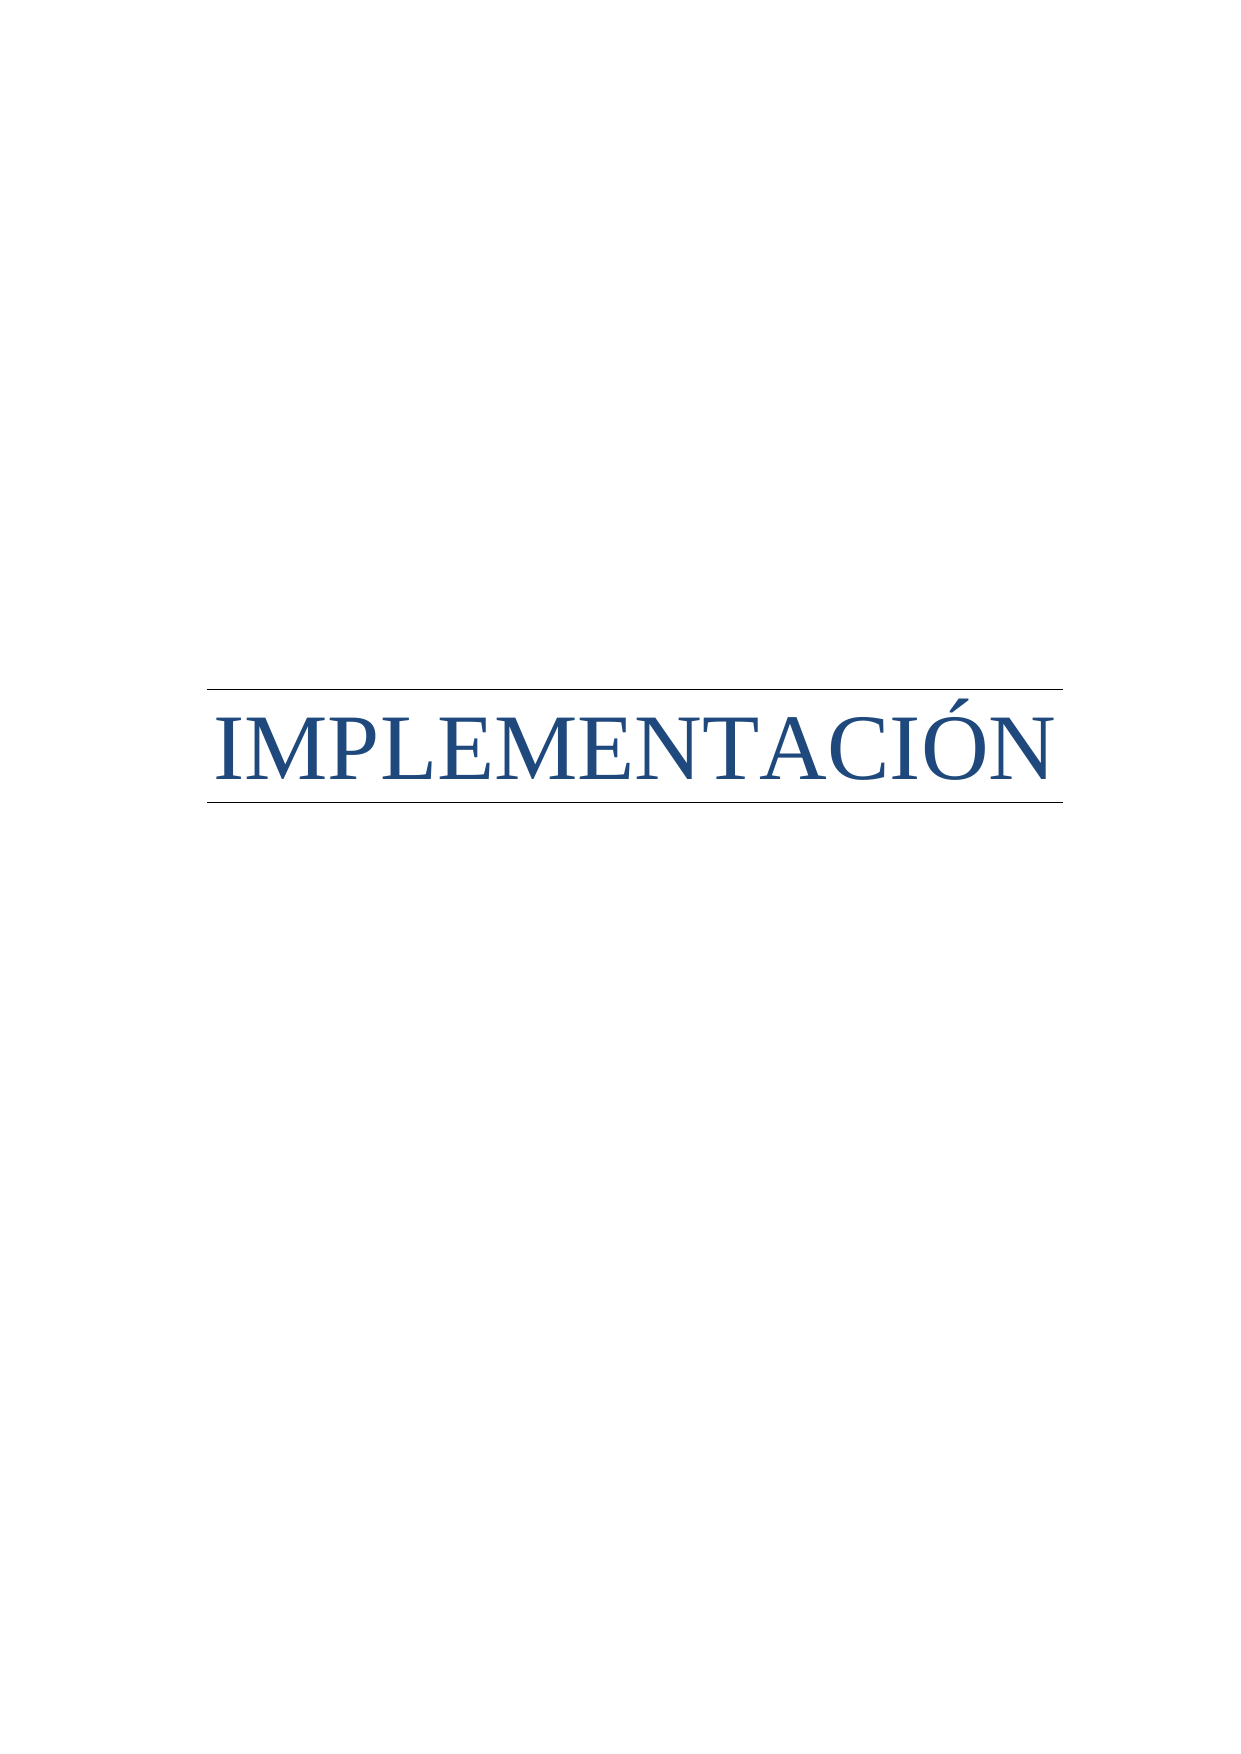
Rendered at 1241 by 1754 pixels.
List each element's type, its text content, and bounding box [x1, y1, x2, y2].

text IMPLEMENTACIÓN [207, 690, 1063, 802]
